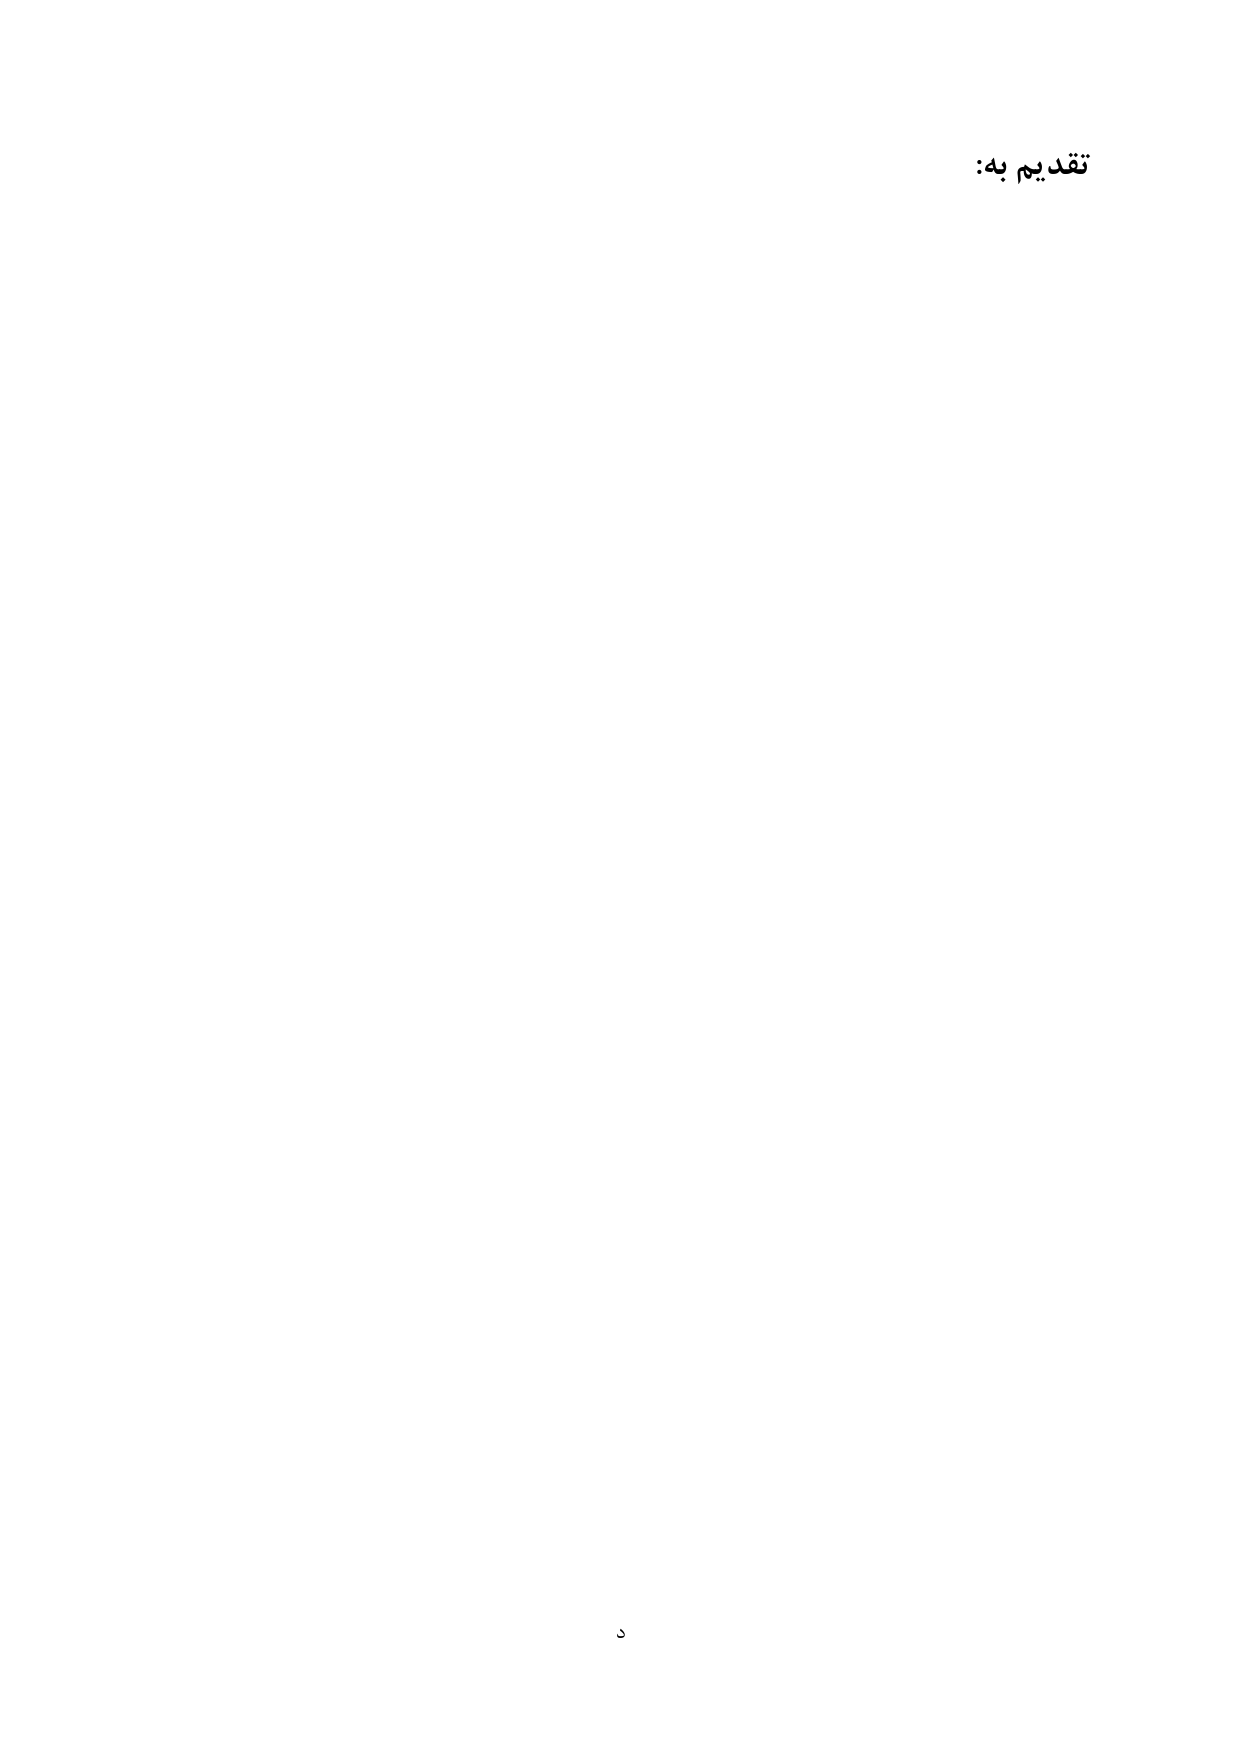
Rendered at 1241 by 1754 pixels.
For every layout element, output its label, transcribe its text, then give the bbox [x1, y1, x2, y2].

title تقديم به: [150, 150, 1090, 187]
